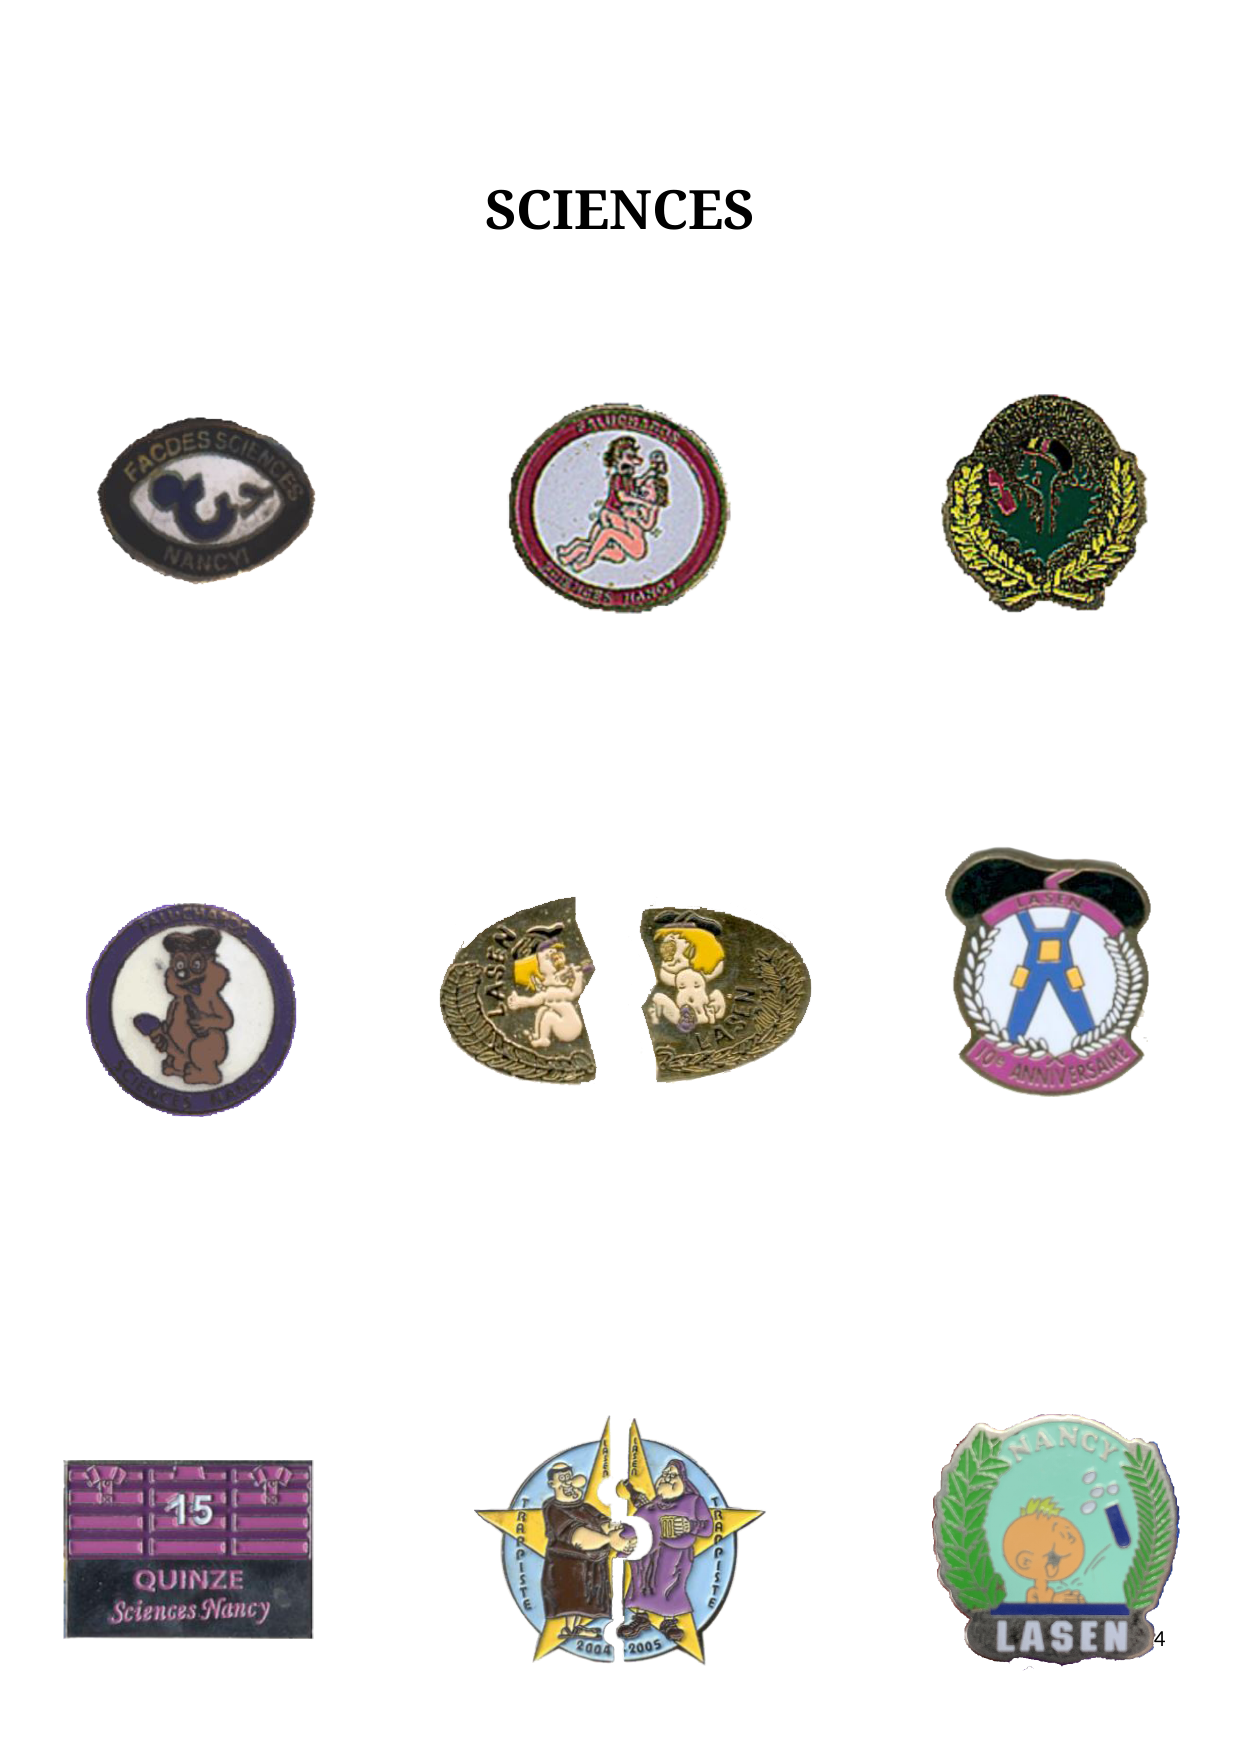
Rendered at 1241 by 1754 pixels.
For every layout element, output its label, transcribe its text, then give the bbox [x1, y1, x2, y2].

picture [75, 397, 328, 607]
picture [75, 895, 308, 1125]
picture [473, 1409, 767, 1675]
picture [910, 1407, 1203, 1688]
picture [922, 388, 1168, 629]
picture [396, 871, 834, 1157]
picture [47, 1452, 331, 1654]
picture [487, 366, 753, 649]
text SCIENCES [75, 171, 1165, 245]
picture [932, 842, 1166, 1111]
